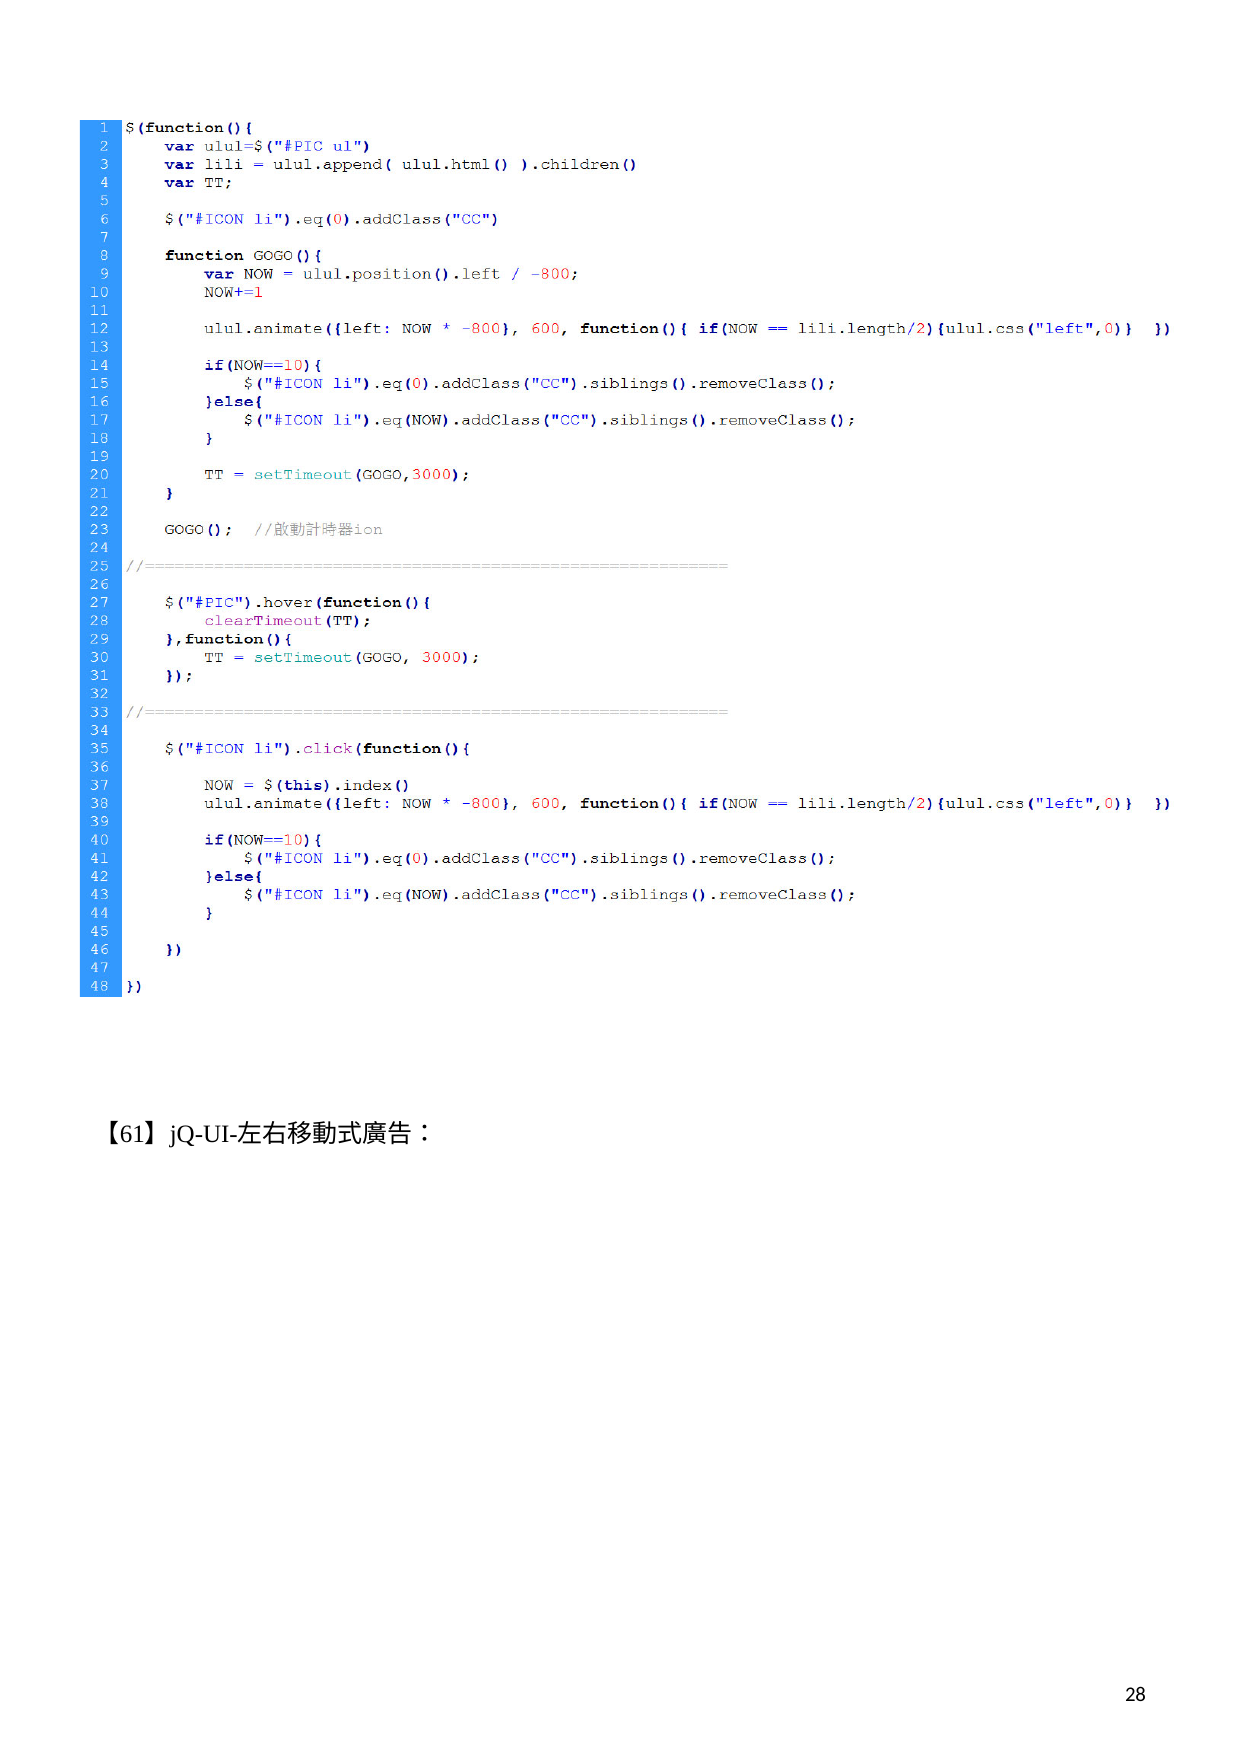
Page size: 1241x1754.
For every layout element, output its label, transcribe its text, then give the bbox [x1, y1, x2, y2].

text 【61】jQ-UI-左右移動式廣告： [94, 1113, 1146, 1151]
picture [79, 120, 1175, 997]
